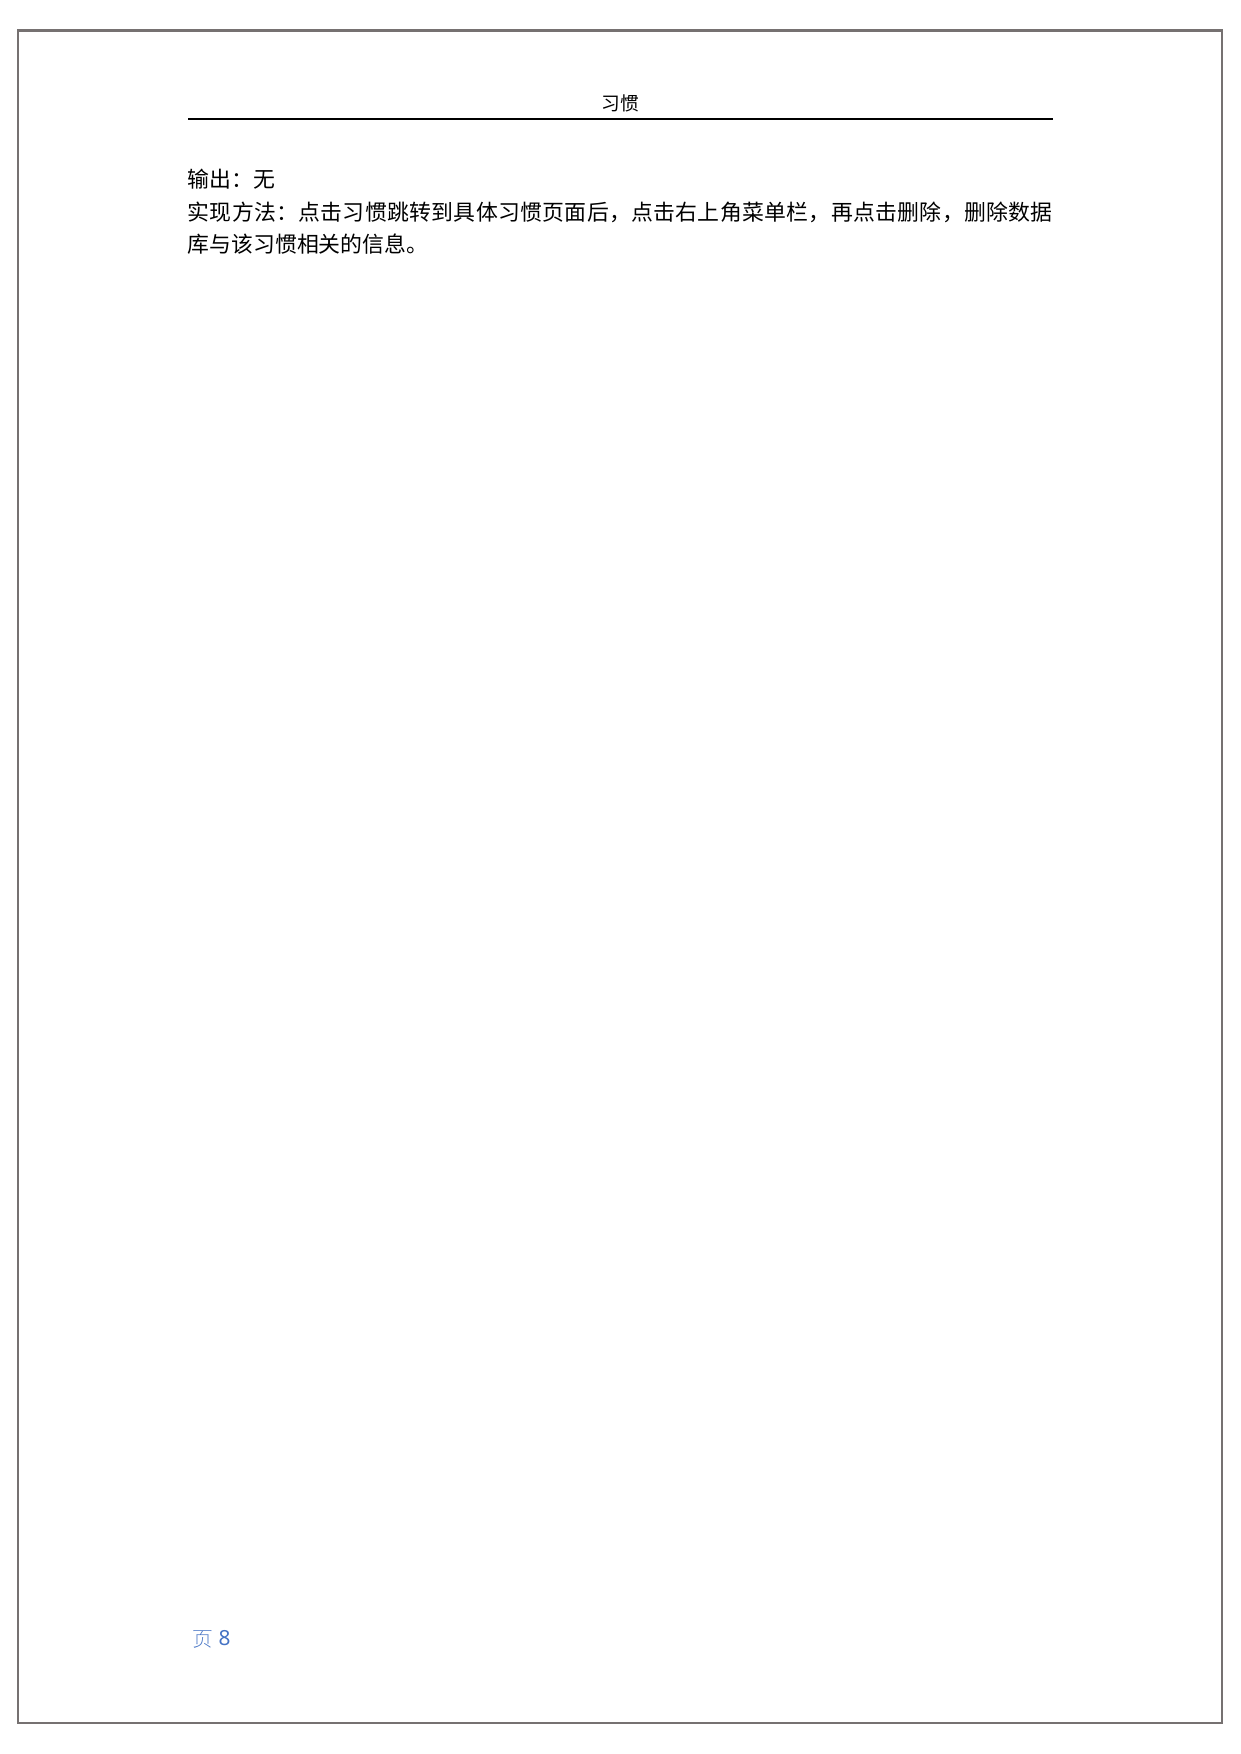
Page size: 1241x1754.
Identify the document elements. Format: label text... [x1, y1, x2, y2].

text 输出：无 [187, 162, 1053, 194]
text 实现方法：点击习惯跳转到具体习惯页面后，点击右上角菜单栏，再点击删除，删除数据库与该习惯相关的信息。 [187, 194, 1053, 259]
